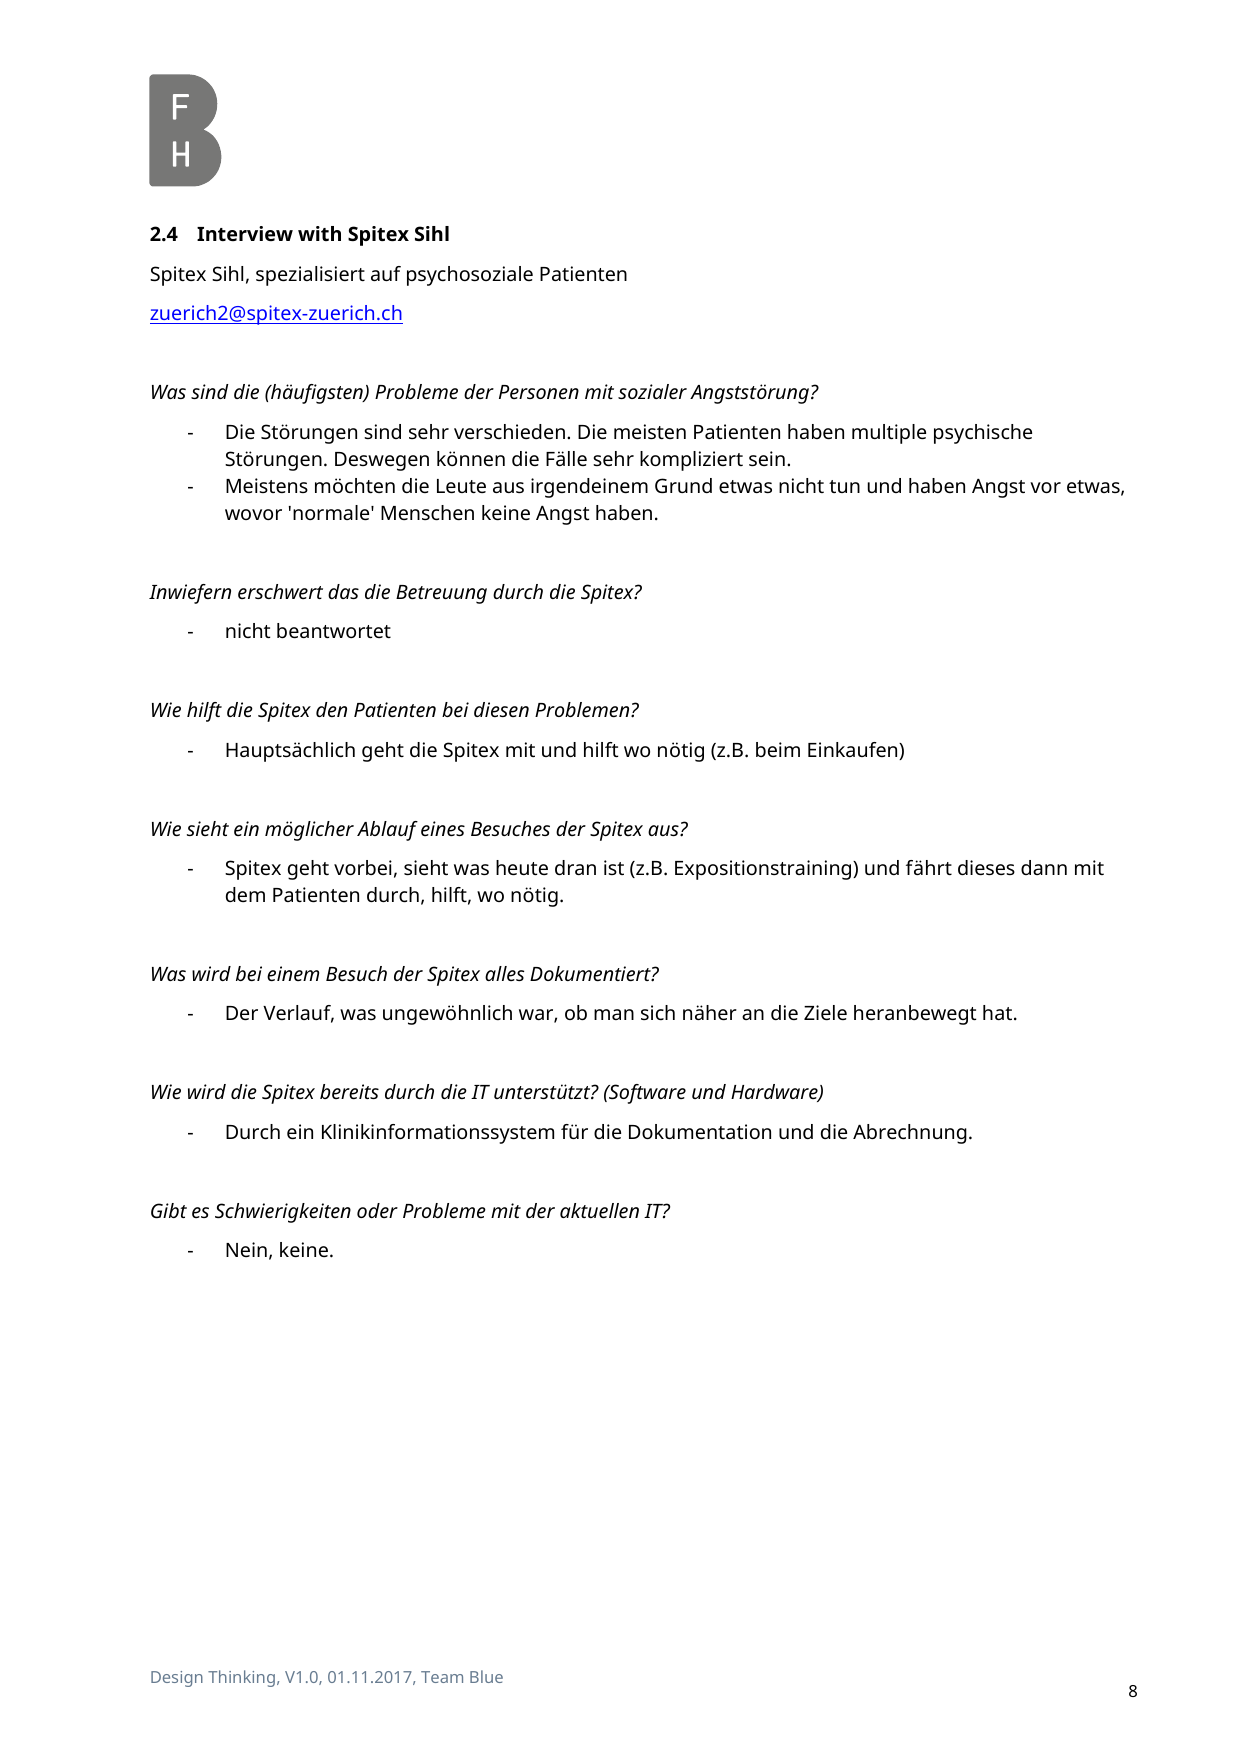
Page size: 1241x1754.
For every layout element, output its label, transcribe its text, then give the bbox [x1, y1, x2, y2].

list Meistens möchten die Leute aus irgendeinem Grund etwas nicht tun und haben Angst vor etwas, wovor 'normale' Menschen keine Angst haben. [187, 472, 1136, 526]
text Wie hilft die Spitex den Patienten bei diesen Problemen? [149, 696, 1136, 723]
subtitle Interview with Spitex Sihl [149, 221, 1136, 248]
text Spitex Sihl, spezialisiert auf psychosoziale Patienten [149, 260, 1136, 287]
list nicht beantwortet [187, 617, 1136, 644]
list Durch ein Klinikinformationssystem für die Dokumentation und die Abrechnung. [187, 1118, 1136, 1145]
text Was wird bei einem Besuch der Spitex alles Dokumentiert? [149, 960, 1136, 987]
text Gibt es Schwierigkeiten oder Probleme mit der aktuellen IT? [149, 1197, 1136, 1224]
list Der Verlauf, was ungewöhnlich war, ob man sich näher an die Ziele heranbewegt hat. [187, 1000, 1136, 1027]
list Hauptsächlich geht die Spitex mit und hilft wo nötig (z.B. beim Einkaufen) [187, 736, 1136, 763]
text Was sind die (häufigsten) Probleme der Personen mit sozialer Angststörung? [149, 378, 1136, 406]
text Wie sieht ein möglicher Ablauf eines Besuches der Spitex aus? [149, 815, 1136, 842]
list Spitex geht vorbei, sieht was heute dran ist (z.B. Expositionstraining) und fährt dieses dann mit dem Patienten durch, hilft, wo nötig. [187, 854, 1136, 908]
text Inwiefern erschwert das die Betreuung durch die Spitex? [149, 578, 1136, 605]
list Die Störungen sind sehr verschieden. Die meisten Patienten haben multiple psychische Störungen. Deswegen können die Fälle sehr kompliziert sein. [187, 418, 1136, 472]
text Wie wird die Spitex bereits durch die IT unterstützt? (Software und Hardware) [149, 1079, 1136, 1106]
list Nein, keine. [187, 1237, 1136, 1263]
text zuerich2@spitex-zuerich.ch [149, 299, 1136, 327]
